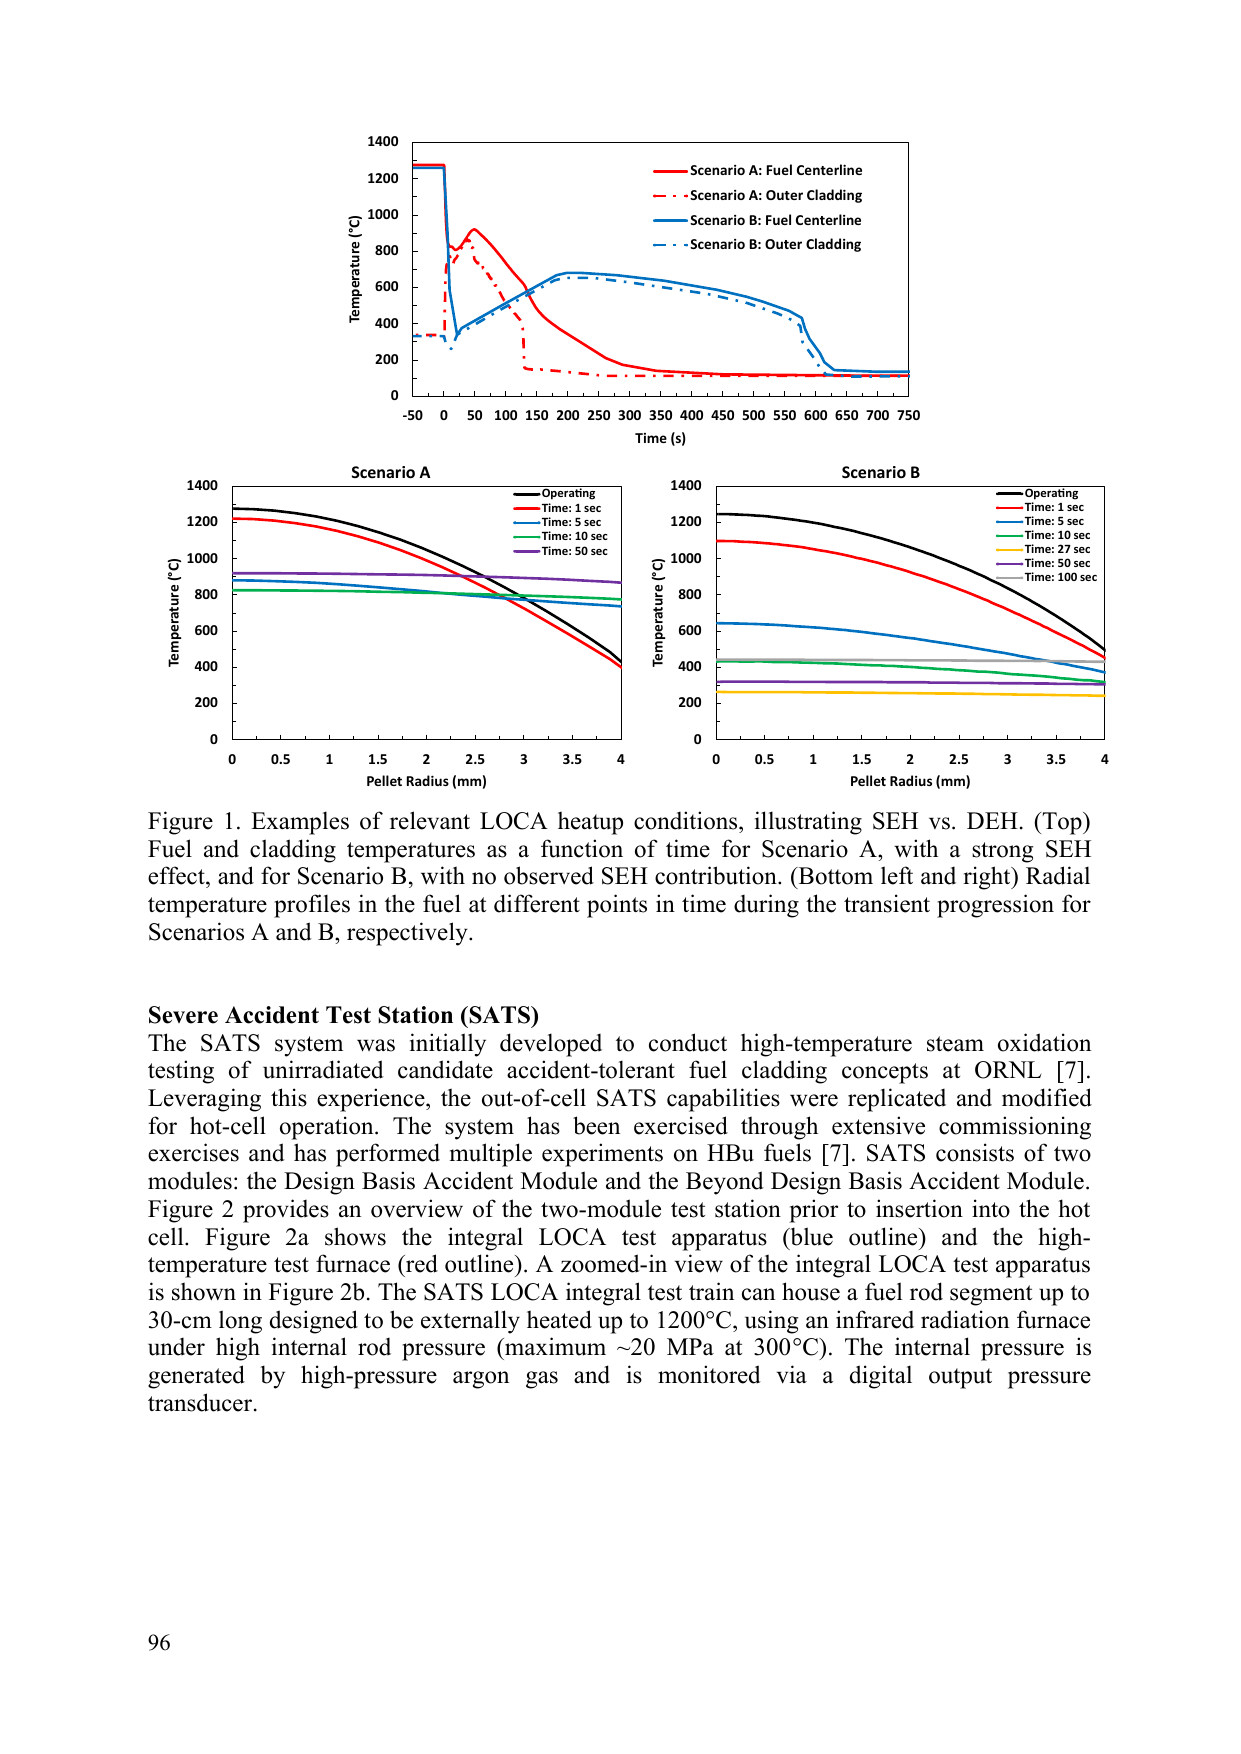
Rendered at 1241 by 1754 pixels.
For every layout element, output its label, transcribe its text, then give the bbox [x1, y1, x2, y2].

text The SATS system was initially developed to conduct high-temperature steam oxidation testing of unirradiated candidate accident-tolerant fuel cladding concepts at ORNL [7]. Leveraging this experience, the out-of-cell SATS capabilities were replicated and modified for hot-cell operation. The system has been exercised through extensive commissioning exercises and has performed multiple experiments on HBu fuels [7]. SATS consists of two modules: the Design Basis Accident Module and the Beyond Design Basis Accident Module. Figure 2 provides an overview of the two-module test station prior to insertion into the hot cell. Figure 2a shows the integral LOCA test apparatus (blue outline) and the high-temperature test furnace (red outline). A zoomed-in view of the integral LOCA test apparatus is shown in Figure 2b. The SATS LOCA integral test train can house a fuel rod segment up to 30-cm long designed to be externally heated up to 1200°C, using an infrared radiation furnace under high internal rod pressure (maximum ~20 MPa at 300°C). The internal pressure is generated by high-pressure argon gas and is monitored via a digital output pressure transducer. [148, 1029, 1092, 1417]
text Figure 1. Examples of relevant LOCA heatup conditions, illustrating SEH vs. DEH. (Top) Fuel and cladding temperatures as a function of time for Scenario A, with a strong SEH effect, and for Scenario B, with no observed SEH contribution. (Bottom left and right) Radial temperature profiles in the fuel at different points in time during the transient progression for Scenarios A and B, respectively. [148, 807, 1092, 946]
text Severe Accident Test Station (SATS) [148, 1001, 1092, 1029]
